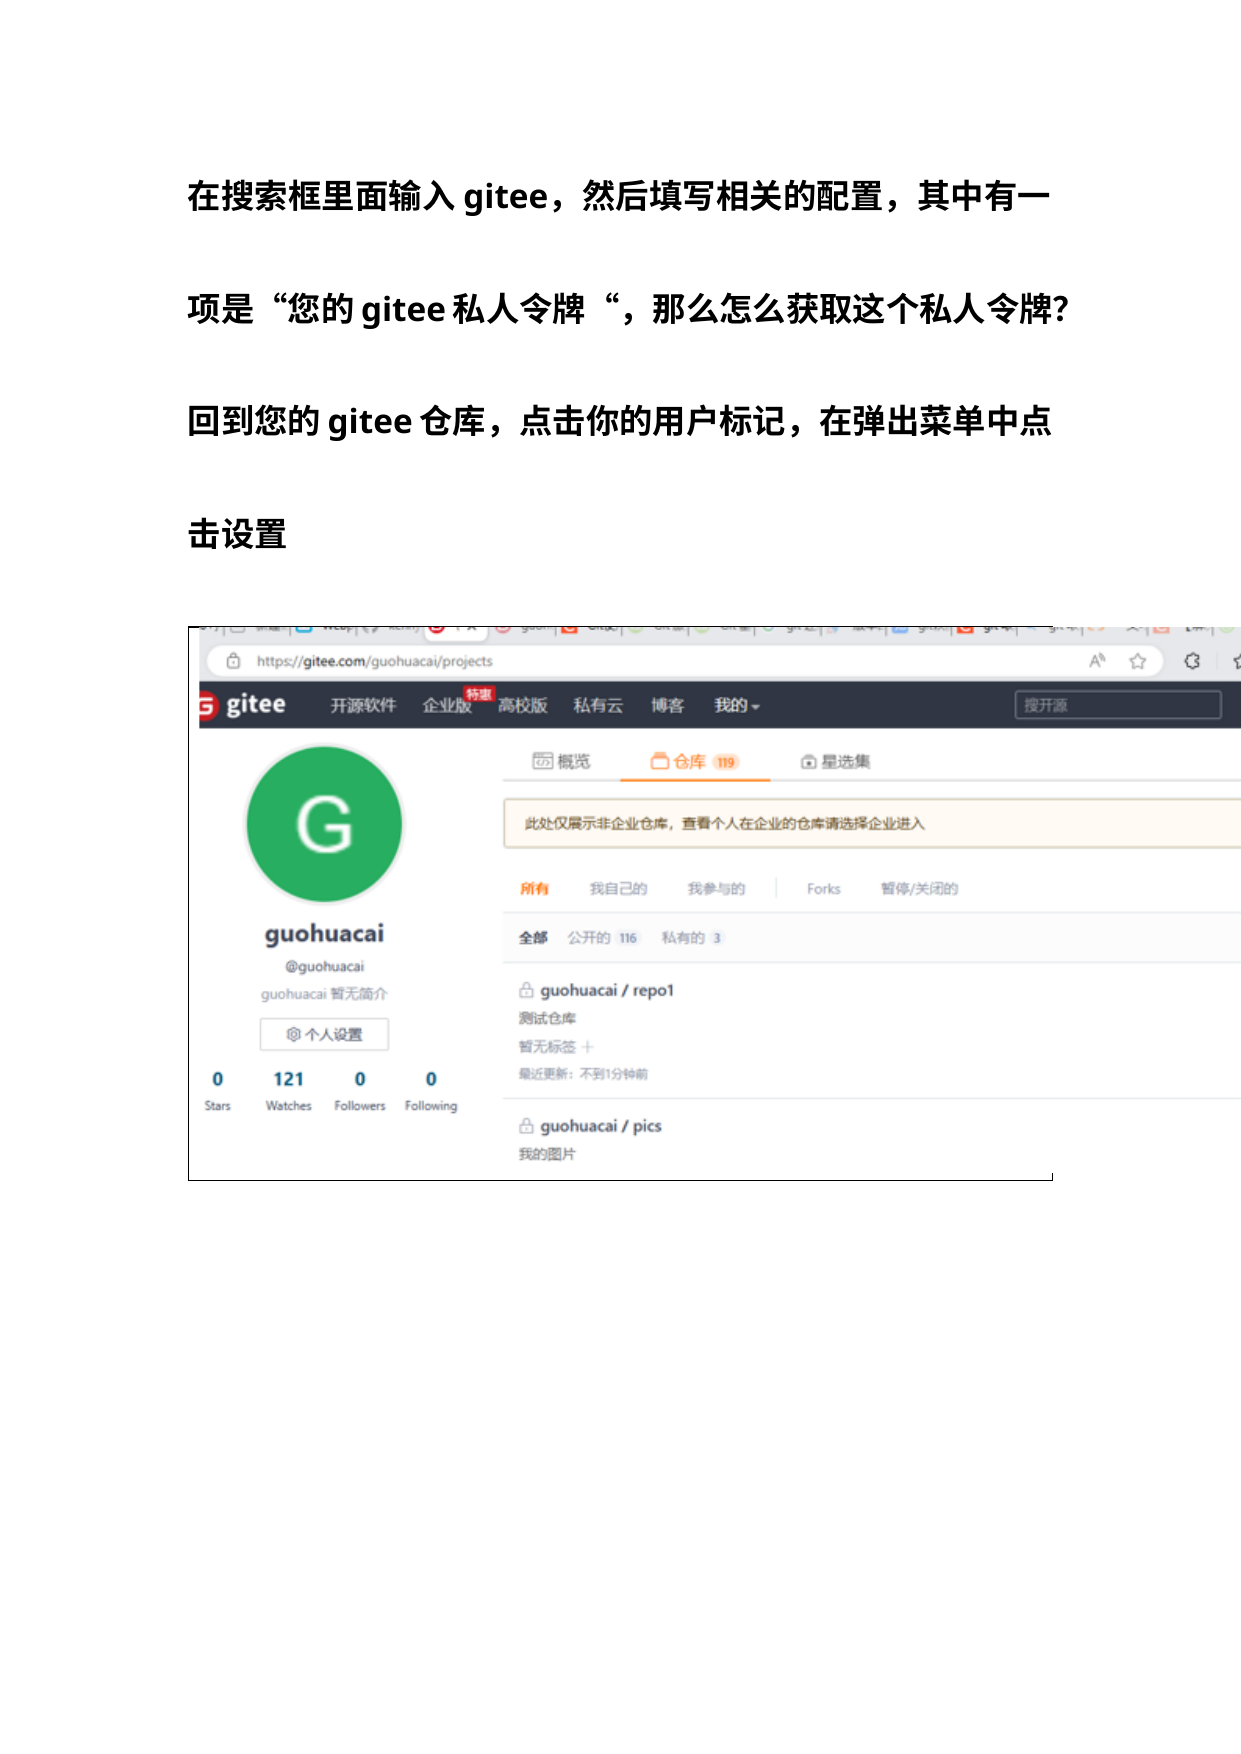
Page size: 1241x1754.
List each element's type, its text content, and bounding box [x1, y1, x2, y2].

subtitle 在搜索框里面输入gitee，然后填写相关的配置，其中有一项是“您的gitee私人令牌“，那么怎么获取这个私人令牌？回到您的gitee仓库，点击你的用户标记，在弹出菜单中点击设置 [187, 162, 1053, 564]
picture [199, 627, 1241, 1173]
table_header [189, 628, 1052, 1180]
